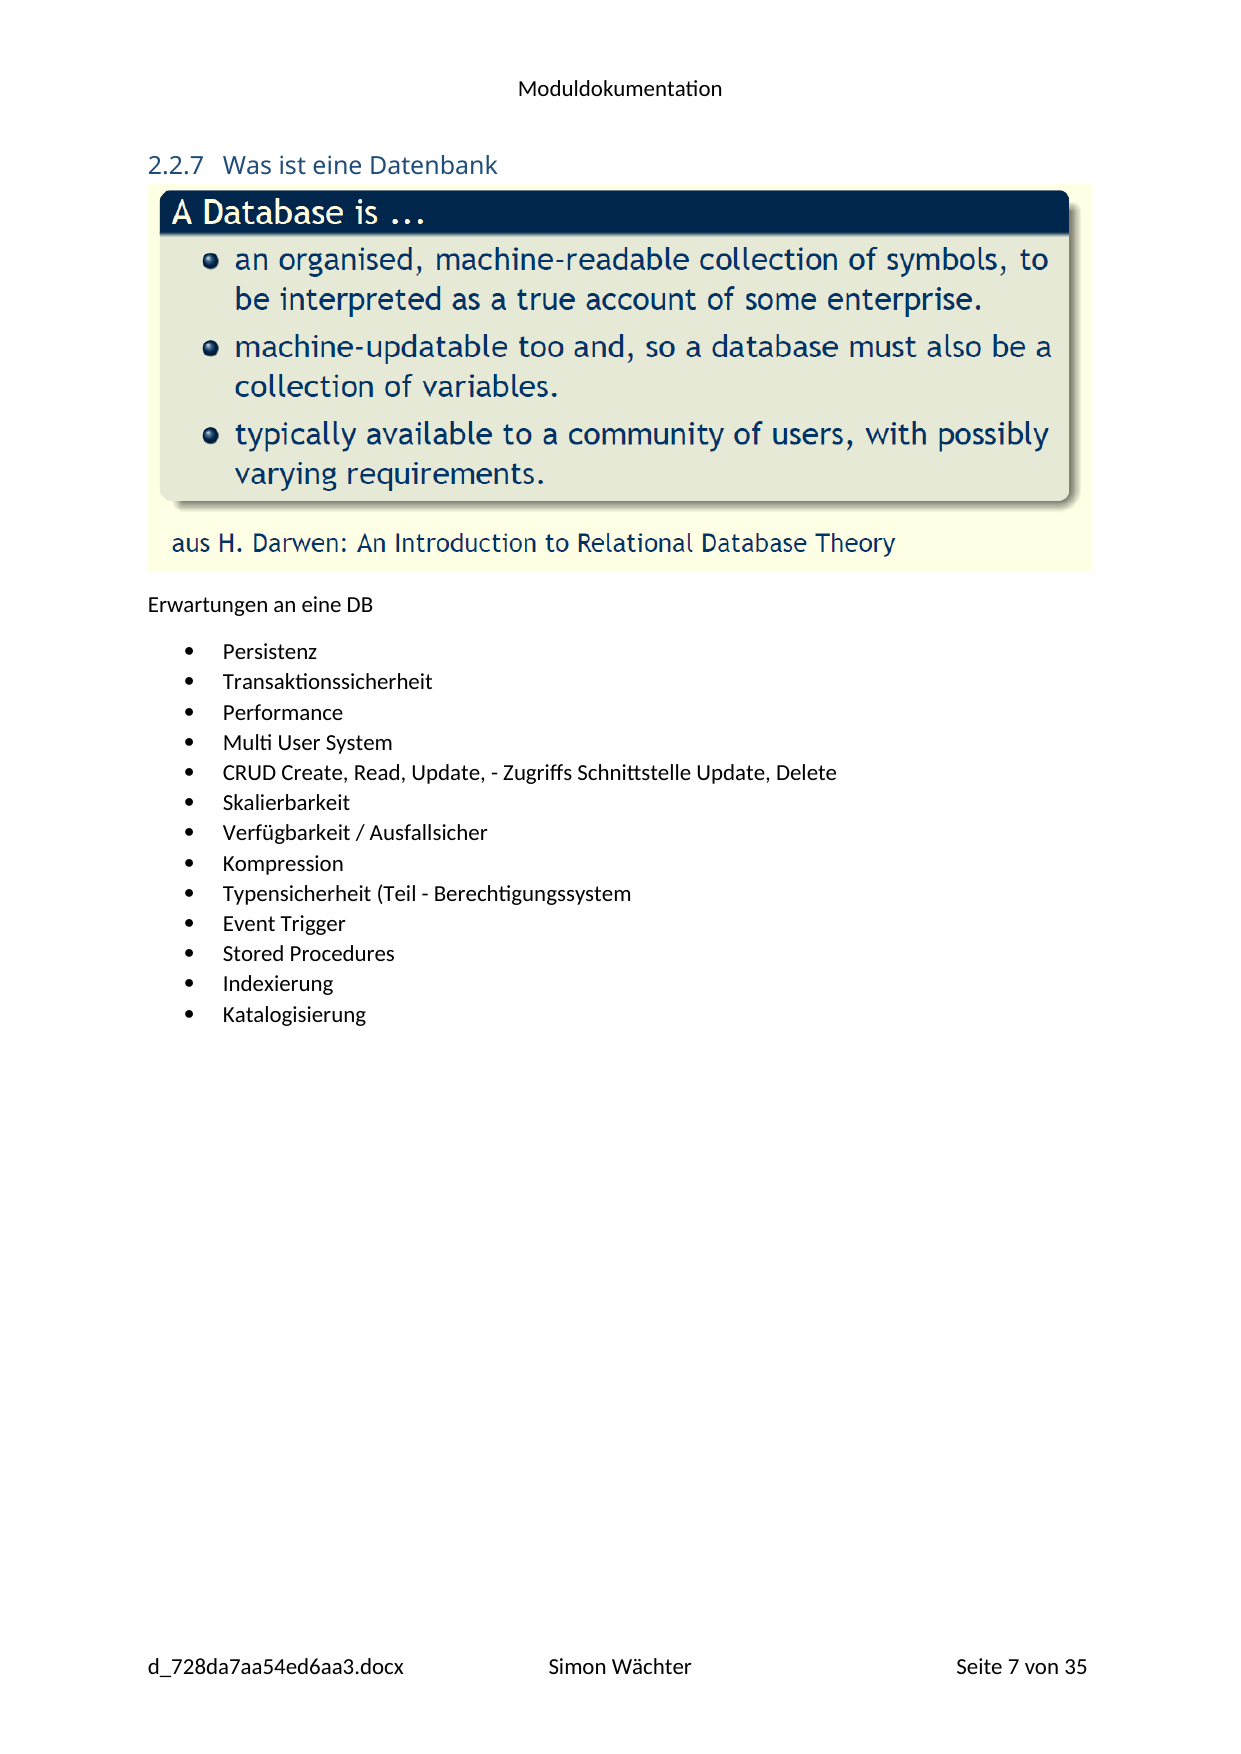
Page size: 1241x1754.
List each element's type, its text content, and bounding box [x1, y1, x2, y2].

list Multi User System [185, 728, 1093, 756]
picture [147, 184, 1093, 572]
text Erwartungen an eine DB [148, 590, 1093, 618]
list Typensicherheit (Teil - Berechtigungssystem [185, 879, 1093, 907]
list Skalierbarkeit [185, 788, 1093, 816]
list Verfügbarkeit / Ausfallsicher [185, 818, 1093, 847]
list Event Trigger [185, 909, 1093, 937]
subtitle Was ist eine Datenbank [148, 148, 1093, 182]
list Stored Procedures [185, 939, 1093, 967]
list Persistenz [185, 637, 1093, 665]
list Performance [185, 698, 1093, 726]
list Indexierung [185, 969, 1093, 998]
list Katalogisierung [185, 1000, 1093, 1028]
list Kompression [185, 849, 1093, 877]
list CRUD Create, Read, Update, - Zugriffs Schnittstelle Update, Delete [185, 758, 1093, 786]
list Transaktionssicherheit [185, 667, 1093, 696]
